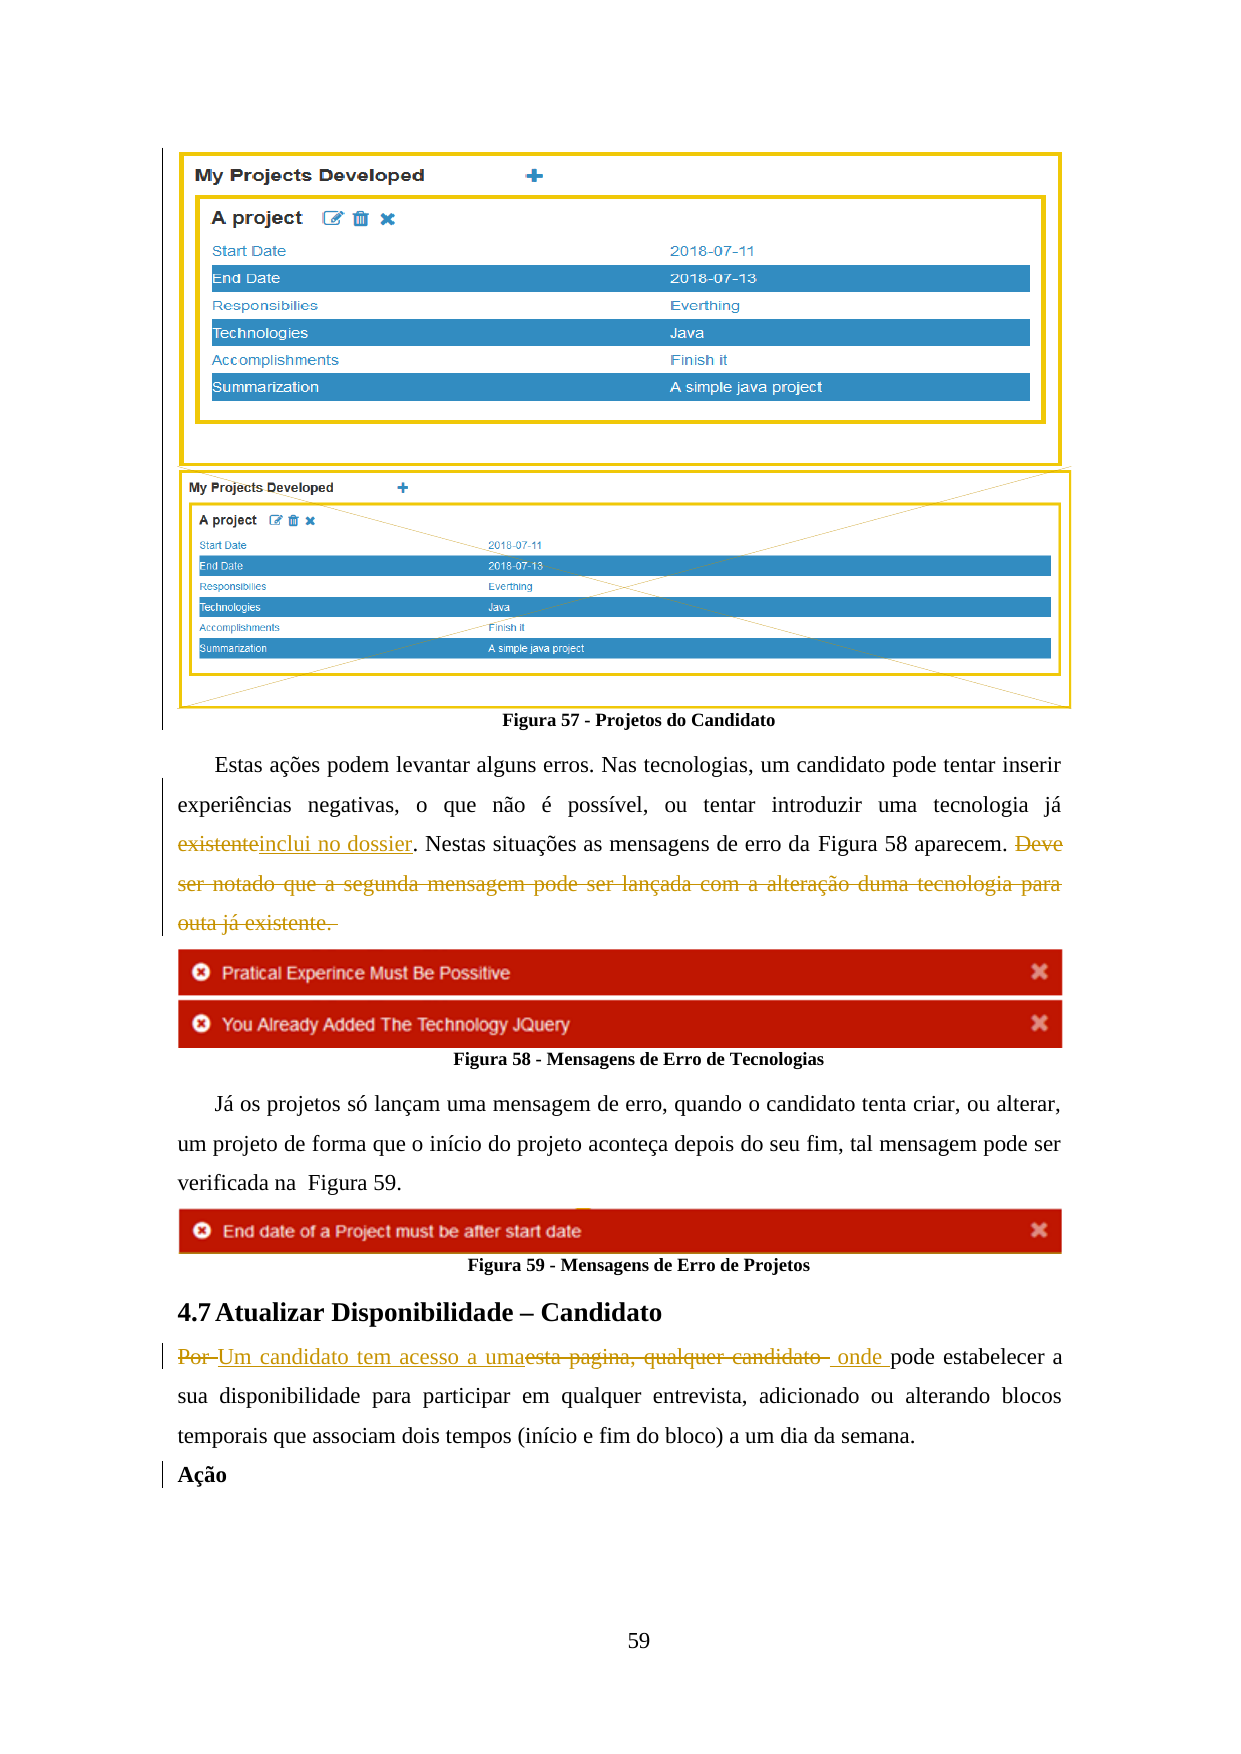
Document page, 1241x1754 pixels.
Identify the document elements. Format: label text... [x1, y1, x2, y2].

picture [178, 1208, 1062, 1254]
text Já os projetos só lançam uma mensagem de erro, quando o candidato tenta criar, ou alterar, um projeto de forma que o início do projeto aconteça depois do seu fim, tal mensagem pode ser verificada na . [177, 1090, 1063, 1195]
subtitle Atualizar Disponibilidade – Candidato [177, 1296, 1063, 1327]
text Estas ações podem levantar alguns erros. Nas tecnologias, um candidato pode tentar inserir experiências negativas, o que não é possível, ou tentar introduzir uma tecnologia já . Nestas situações as mensagens de erro da aparecem. [177, 751, 1063, 936]
picture [177, 948, 1063, 1048]
picture [177, 147, 1068, 587]
text Figura 58 - Mensagens de Erro de Tecnologias [177, 1048, 1063, 1069]
text pode estabelecer a sua disponibilidade para participar em qualquer entrevista, adicionado ou alterando blocos temporais que associam dois tempos (início e fim do bloco) a um dia da semana. [177, 1343, 1063, 1448]
picture [627, 467, 1072, 708]
picture [181, 588, 1068, 709]
text Figura 57 - Projetos do Candidato [177, 709, 1063, 730]
picture [177, 467, 621, 708]
text Ação [177, 1461, 1063, 1488]
text Figura 59 - Mensagens de Erro de Projetos [177, 1254, 1063, 1275]
